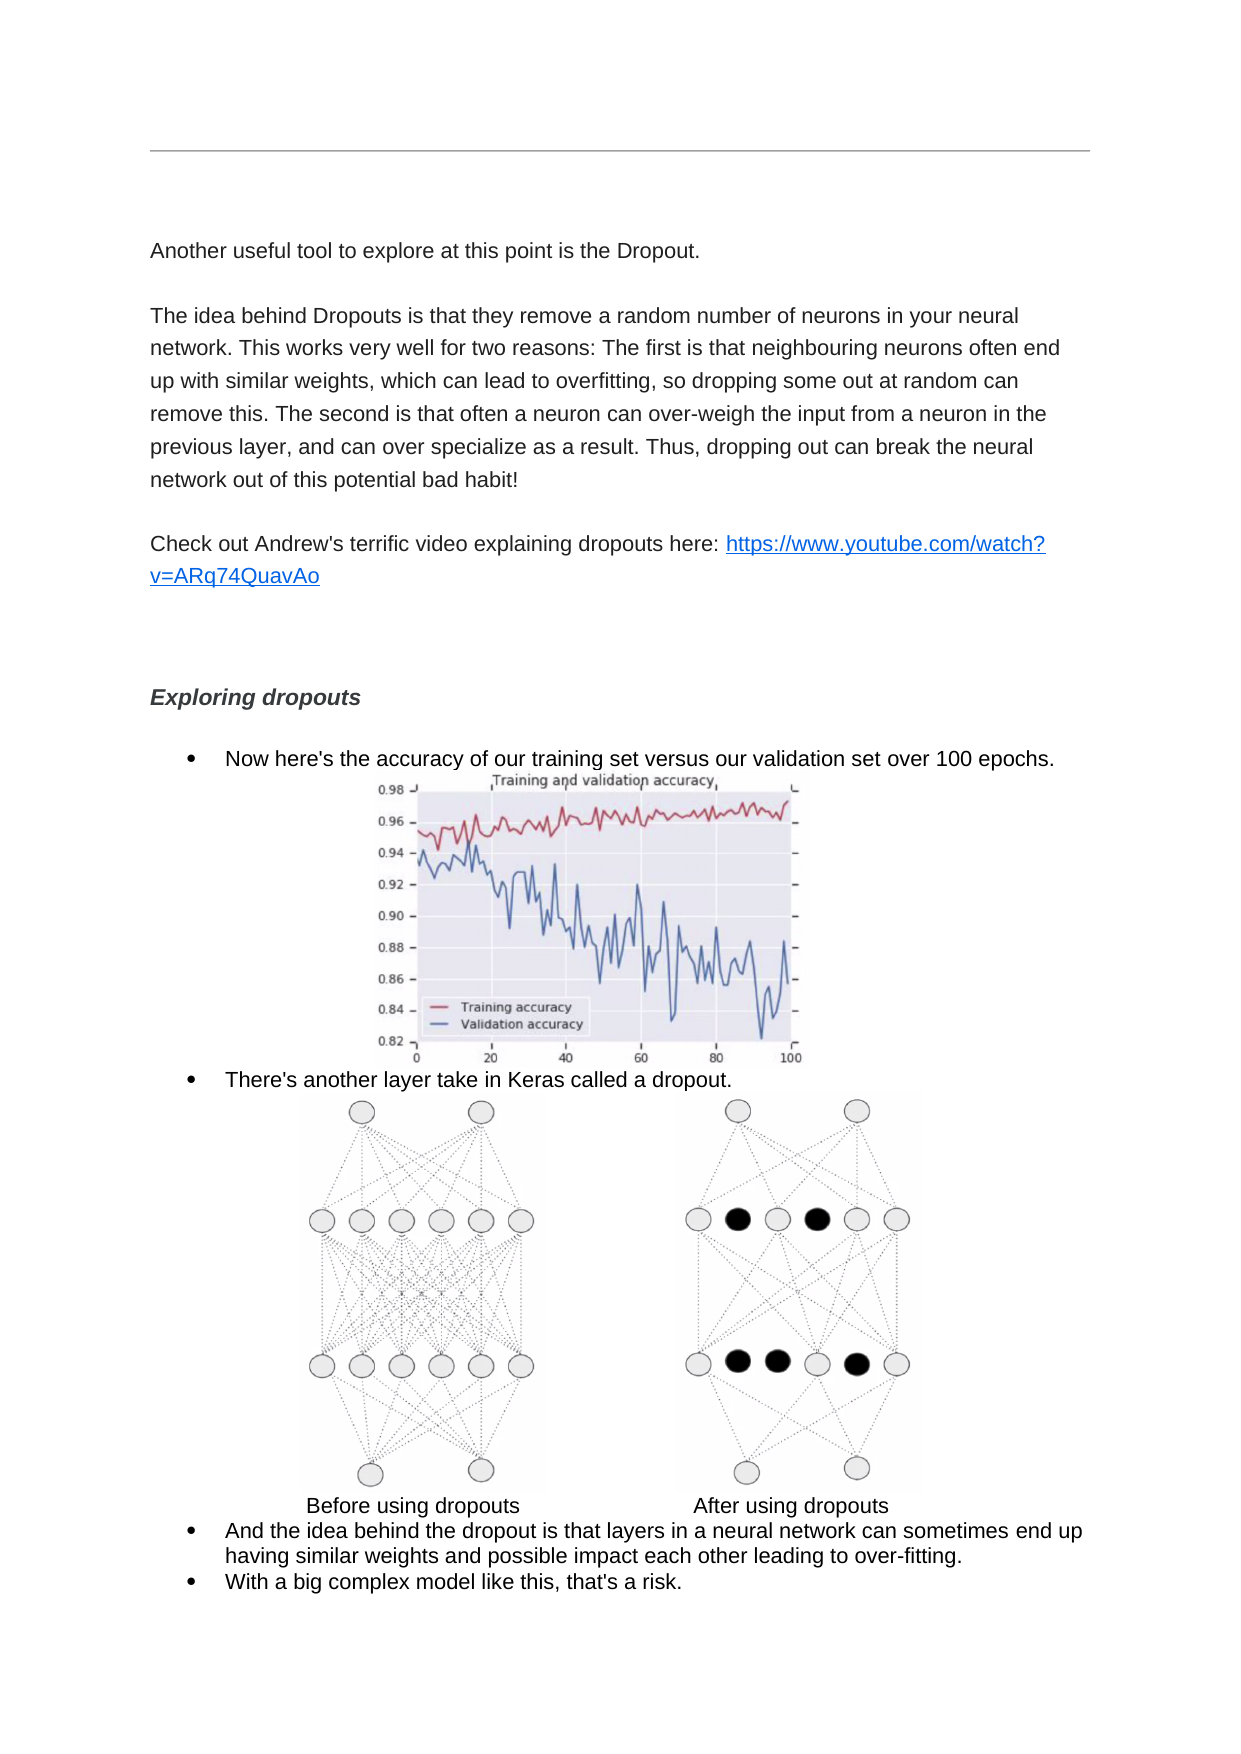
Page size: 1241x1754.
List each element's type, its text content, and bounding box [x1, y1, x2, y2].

picture [375, 770, 809, 1067]
text The idea behind Dropouts is that they remove a random number of neurons in your neural network. This works very well for two reasons: The first is that neighbouring neurons often end up with similar weights, which can lead to overfitting, so dropping some out at random can remove this. The second is that often a neuron can over-weigh the input from a neuron in the previous layer, and can over specialize as a result. Thus, dropping out can break the neural network out of this potential bad habit! [150, 295, 1090, 492]
list Now here's the accuracy of our training set versus our validation set over 100 epochs. [187, 745, 1090, 771]
picture [675, 1091, 922, 1493]
subtitle Exploring dropouts [150, 684, 1090, 710]
list With a big complex model like this, that's a risk. [187, 1568, 1090, 1594]
list There's another layer take in Keras called a dropout. [187, 1066, 1090, 1092]
list And the idea behind the dropout is that layers in a neural network can sometimes end up having similar weights and possible impact each other leading to over-fitting. [187, 1518, 1090, 1568]
text Another useful tool to explore at this point is the Dropout. [150, 231, 1090, 264]
list Before using dropouts After using dropouts [225, 1493, 1090, 1518]
text Check out Andrew's terrific video explaining dropouts here: https://www.youtube.com/watch?v=ARq74QuavAo [150, 523, 1090, 589]
picture [300, 1093, 547, 1493]
